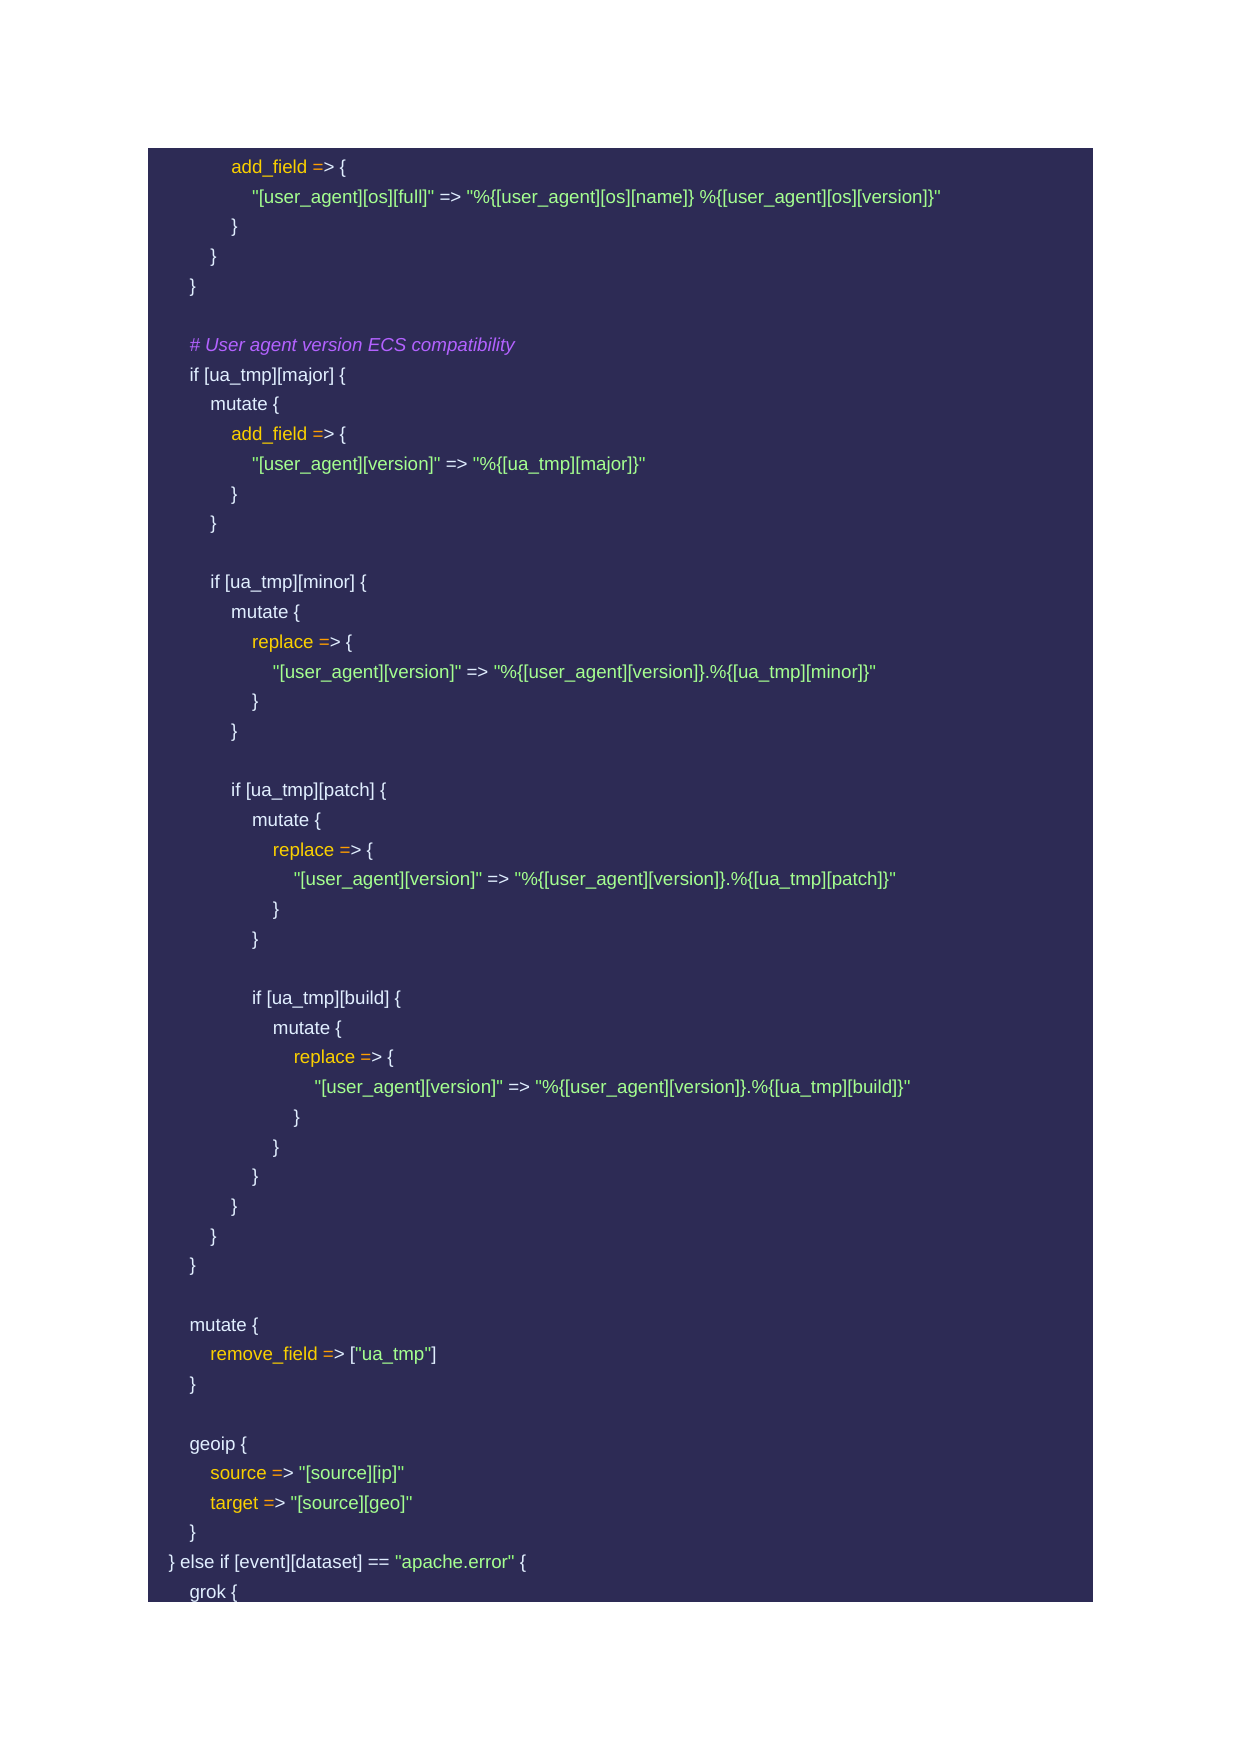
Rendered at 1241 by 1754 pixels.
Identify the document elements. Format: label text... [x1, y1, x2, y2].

text "[user_agent][version]" => "%{[ua_tmp][major]}" [148, 444, 1093, 474]
text } [148, 1216, 1093, 1246]
text grok { [148, 1573, 1093, 1602]
text } [148, 1513, 1093, 1543]
text remove_field => ["ua_tmp"] [148, 1335, 1093, 1365]
text add_field => { [148, 415, 1093, 444]
text } [148, 919, 1093, 949]
text "[user_agent][version]" => "%{[user_agent][version]}.%{[ua_tmp][patch]}" [148, 860, 1093, 890]
text target => "[source][geo]" [148, 1483, 1093, 1513]
text } [148, 682, 1093, 712]
text # User agent version ECS compatibility [148, 326, 1093, 355]
text } [148, 266, 1093, 296]
text } [148, 504, 1093, 533]
text mutate { [148, 1305, 1093, 1335]
text geoip { [148, 1424, 1093, 1454]
text } [148, 474, 1093, 504]
text } [148, 890, 1093, 919]
text if [ua_tmp][patch] { [148, 771, 1093, 801]
text if [ua_tmp][major] { [148, 355, 1093, 385]
text if [ua_tmp][build] { [148, 979, 1093, 1008]
text } [148, 1246, 1093, 1276]
text } [148, 1187, 1093, 1216]
text } [148, 1157, 1093, 1187]
text replace => { [148, 830, 1093, 860]
text source => "[source][ip]" [148, 1454, 1093, 1483]
text replace => { [148, 1038, 1093, 1068]
text } [148, 1098, 1093, 1127]
text add_field => { [148, 148, 1093, 177]
text if [ua_tmp][minor] { [148, 563, 1093, 593]
text } [148, 712, 1093, 741]
text "[user_agent][version]" => "%{[user_agent][version]}.%{[ua_tmp][minor]}" [148, 652, 1093, 682]
text } [148, 1127, 1093, 1157]
text mutate { [148, 593, 1093, 623]
text mutate { [148, 801, 1093, 830]
text "[user_agent][os][full]" => "%{[user_agent][os][name]} %{[user_agent][os][version]}" [148, 177, 1093, 207]
text mutate { [148, 1008, 1093, 1038]
text } [148, 1365, 1093, 1394]
text mutate { [148, 385, 1093, 415]
text } else if [event][dataset] == "apache.error" { [148, 1543, 1093, 1573]
text } [148, 207, 1093, 237]
text replace => { [148, 623, 1093, 652]
text } [148, 237, 1093, 266]
text "[user_agent][version]" => "%{[user_agent][version]}.%{[ua_tmp][build]}" [148, 1068, 1093, 1098]
